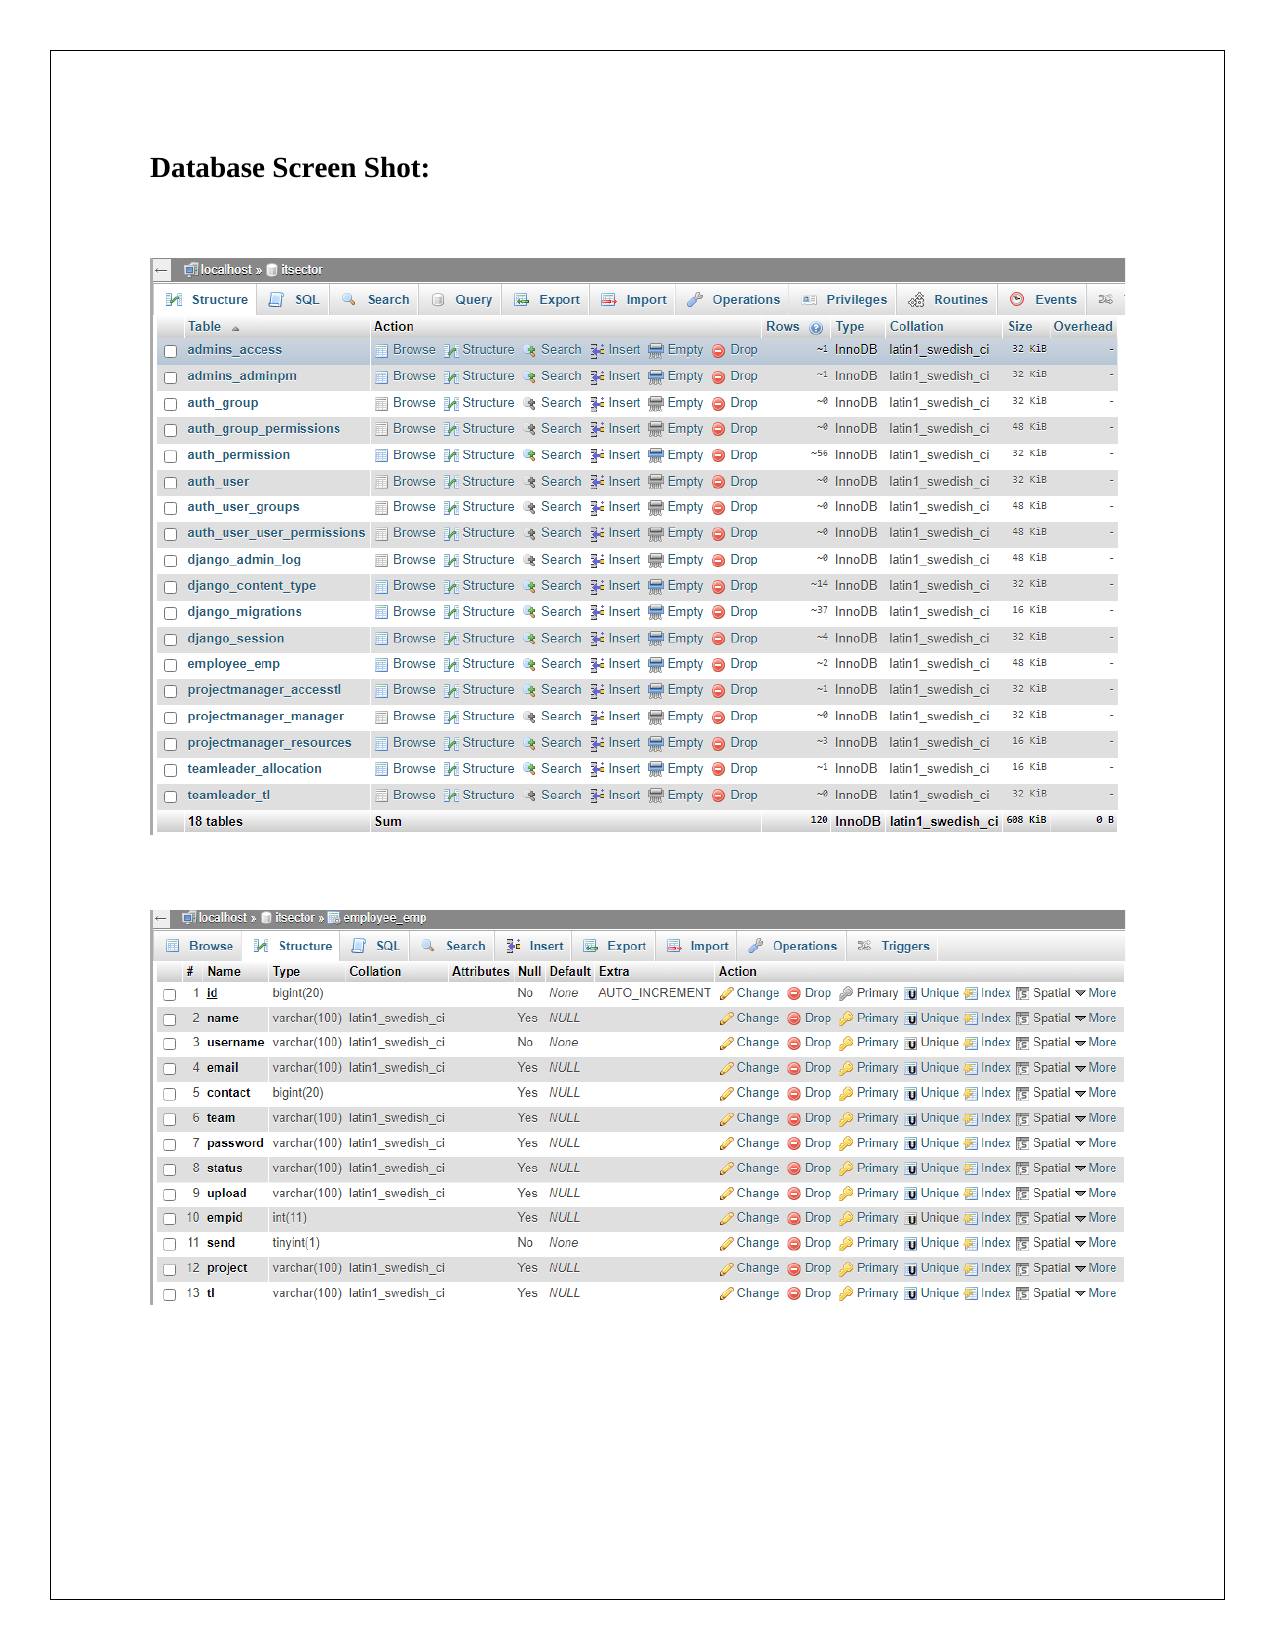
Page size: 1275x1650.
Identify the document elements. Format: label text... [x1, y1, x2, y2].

text Database Screen Shot: [150, 150, 1125, 183]
picture [150, 910, 1125, 1305]
picture [150, 258, 1125, 835]
